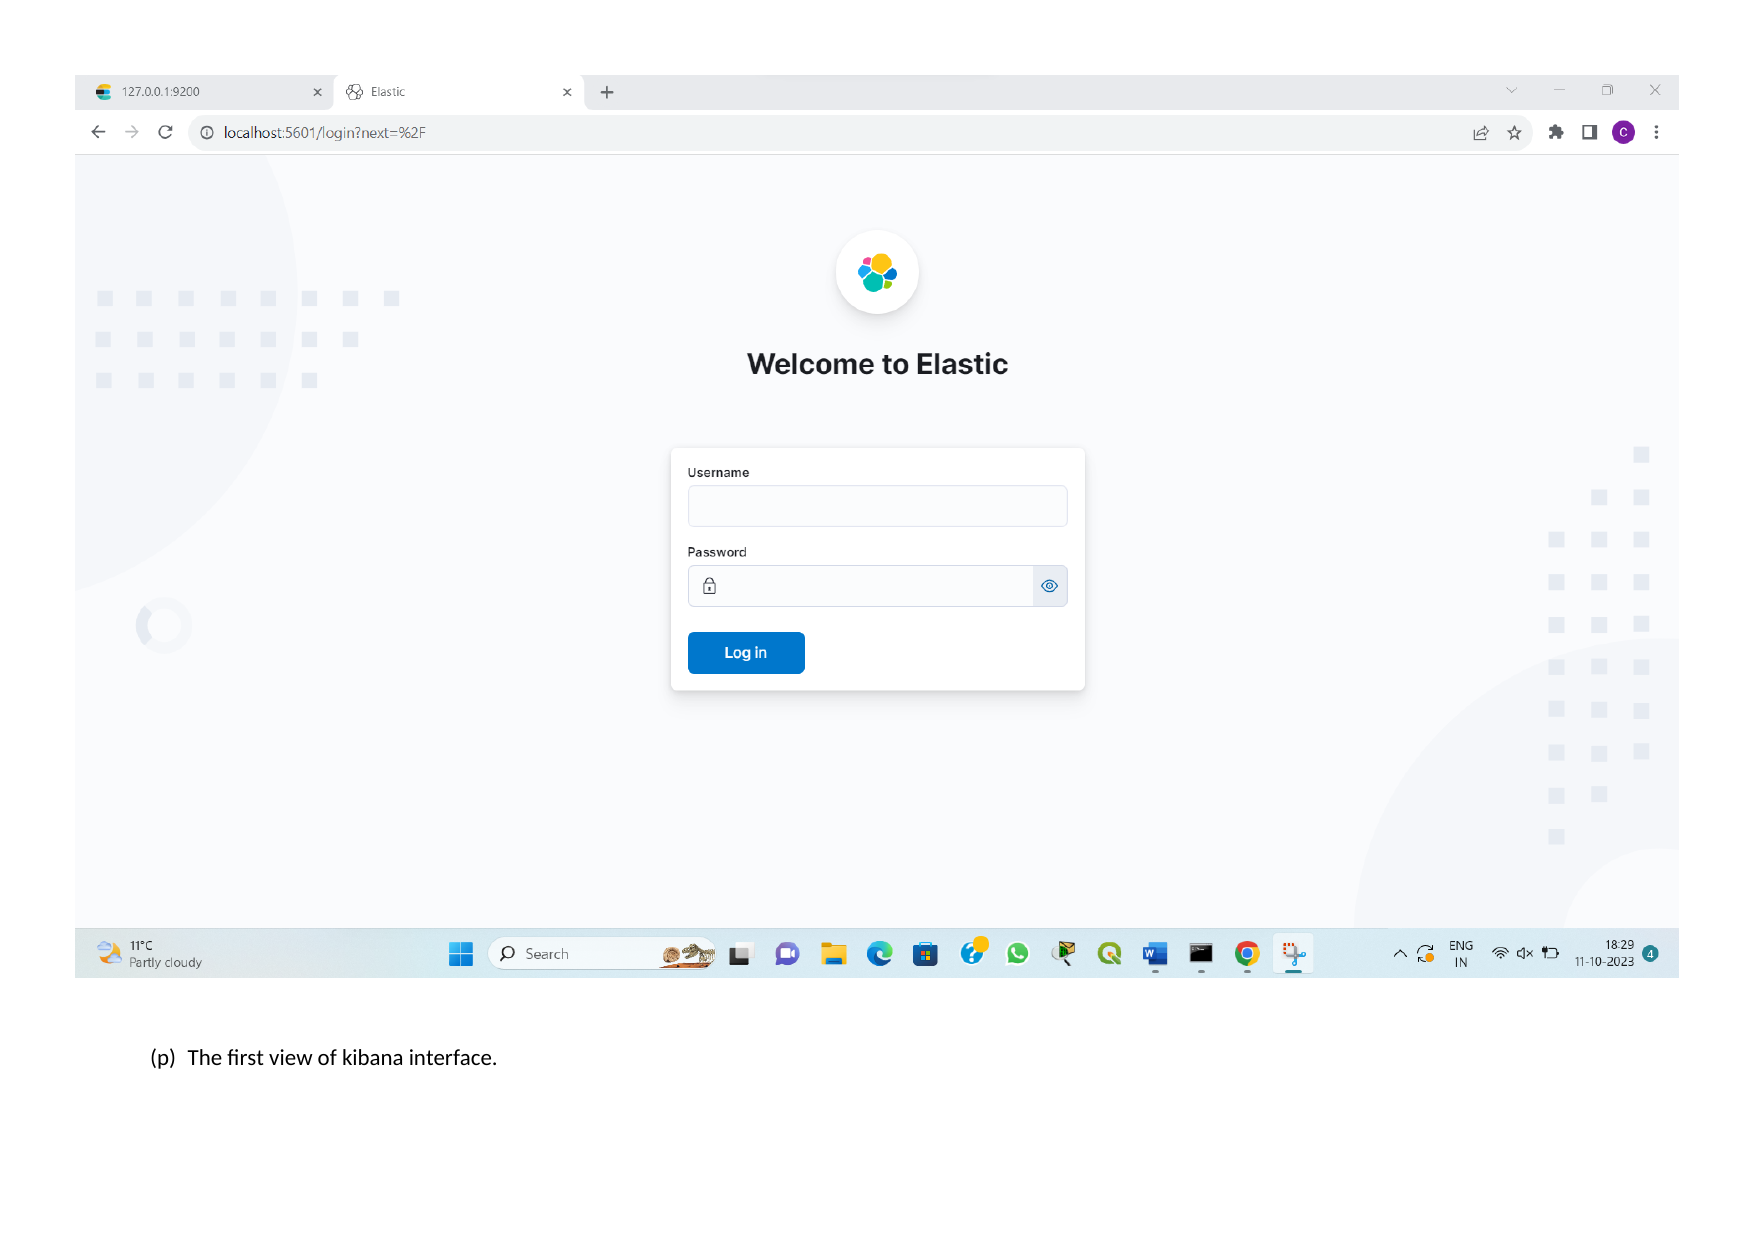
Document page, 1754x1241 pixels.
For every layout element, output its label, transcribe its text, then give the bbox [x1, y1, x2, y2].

list The first view of kibana interface. [150, 1043, 1679, 1071]
picture [75, 75, 1679, 978]
